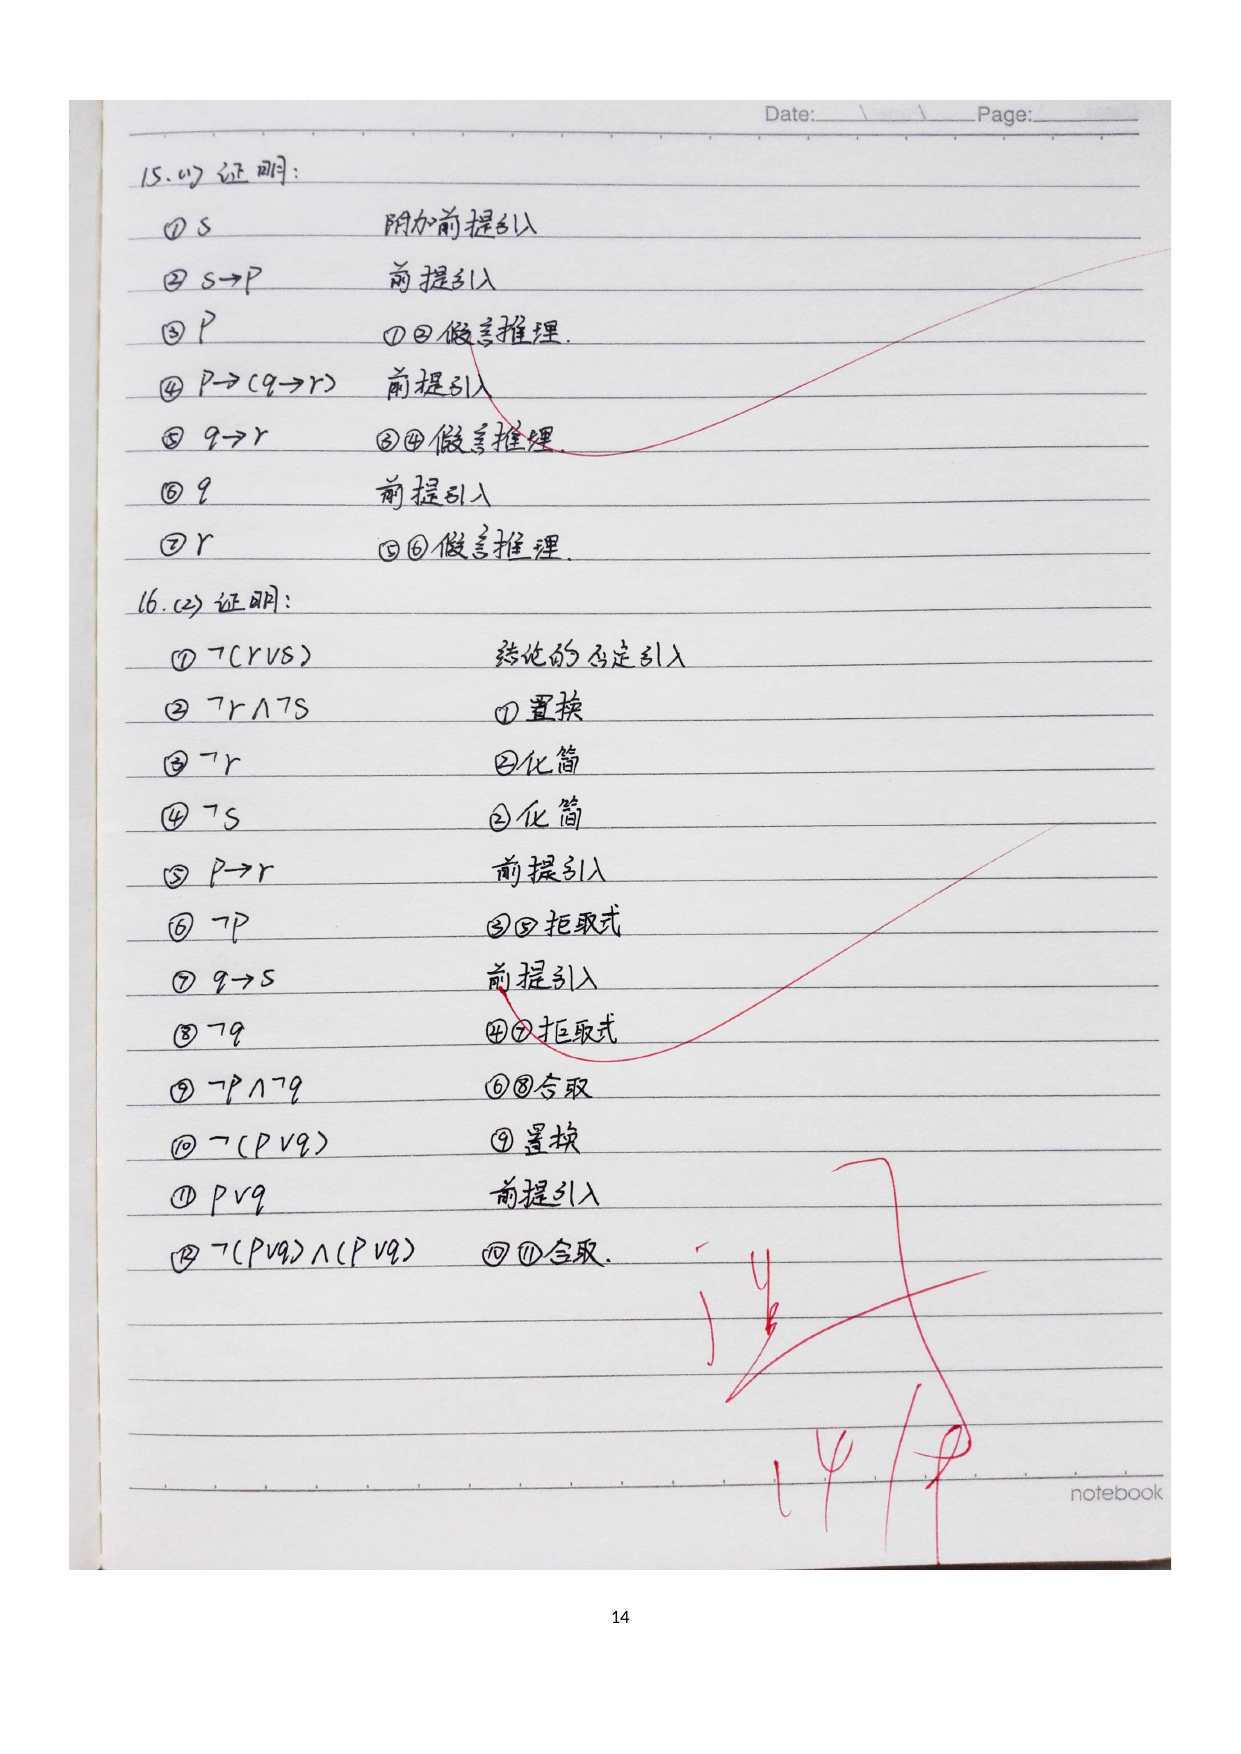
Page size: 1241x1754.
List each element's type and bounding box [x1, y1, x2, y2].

picture [69, 100, 1172, 1570]
